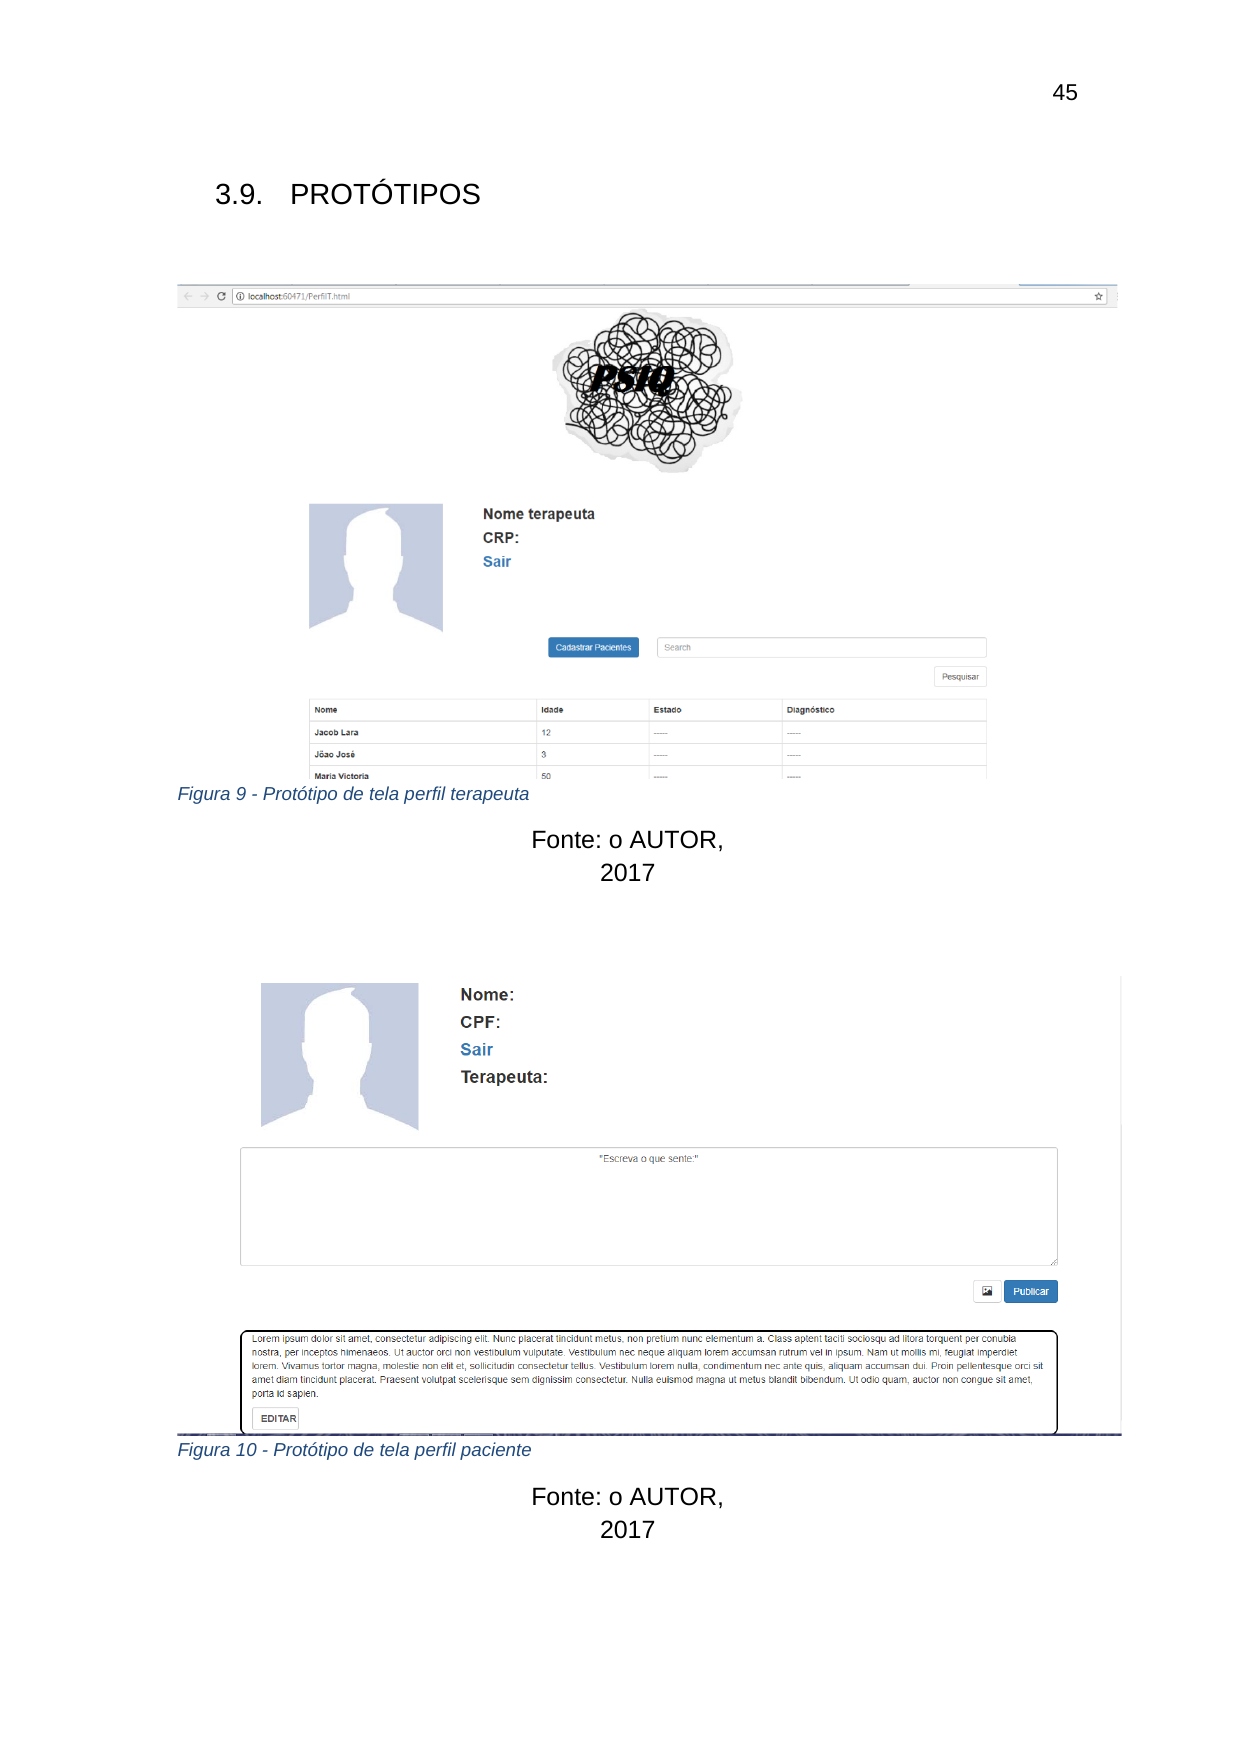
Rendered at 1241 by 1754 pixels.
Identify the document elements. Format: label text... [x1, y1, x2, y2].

picture [177, 976, 1122, 1436]
text 2017 [177, 1514, 1078, 1543]
list PROTÓTIPOS [215, 177, 1078, 211]
text Fonte: o AUTOR, [177, 825, 1078, 854]
text 2017 [177, 858, 1078, 887]
picture [177, 284, 1118, 779]
text Fonte: o AUTOR, [177, 1482, 1078, 1510]
